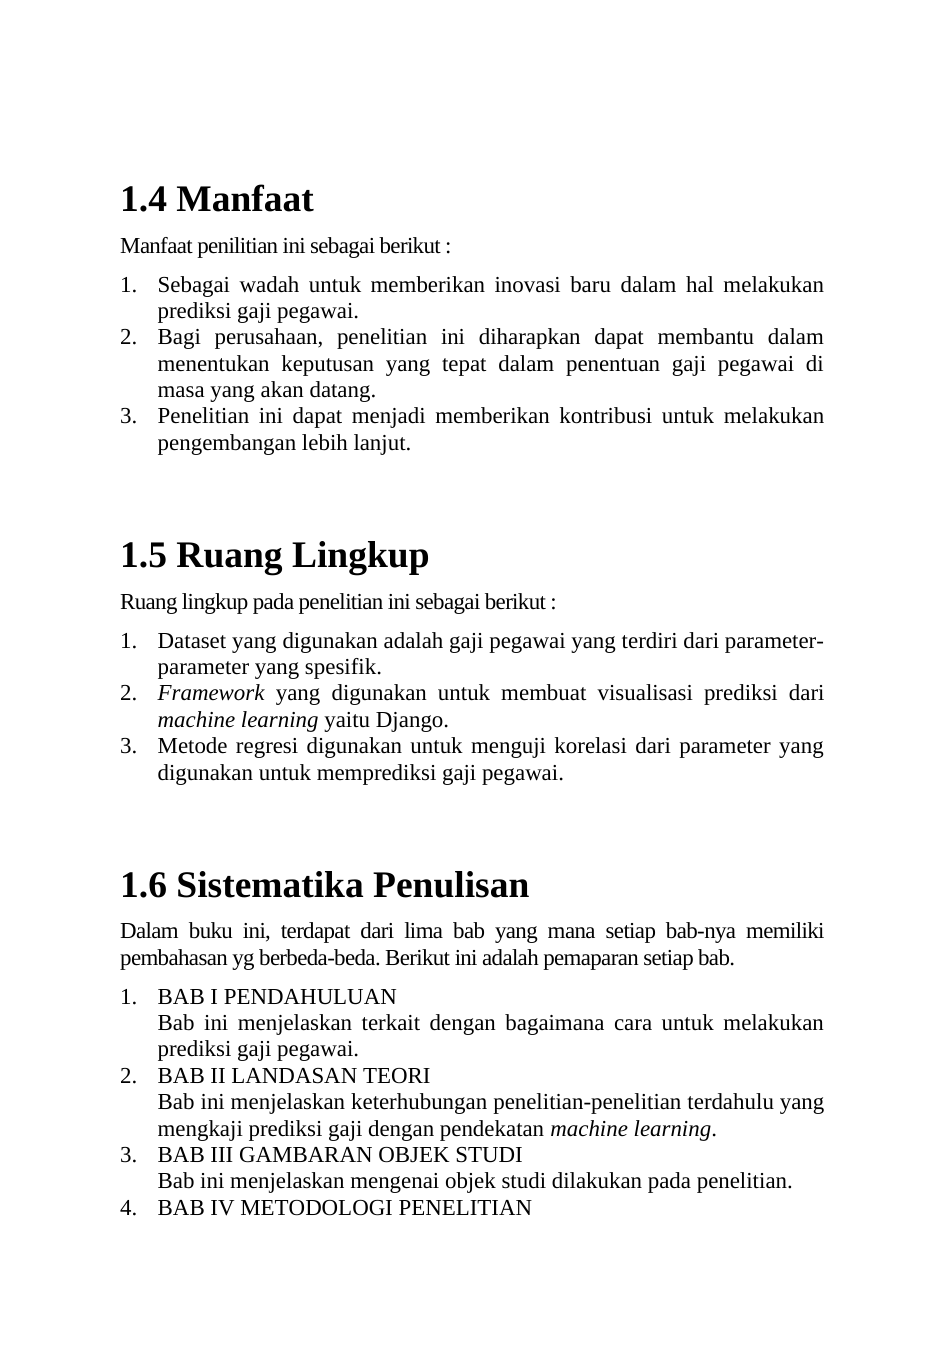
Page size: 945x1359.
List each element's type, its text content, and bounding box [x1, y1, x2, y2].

list Metode regresi digunakan untuk menguji korelasi dari parameter yang digunakan untuk memprediksi gaji pegawai. [120, 732, 825, 785]
list Bab ini menjelaskan keterhubungan penelitian-penelitian terdahulu yang mengkaji prediksi gaji dengan pendekatan machine learning. [157, 1088, 825, 1141]
list BAB I PENDAHULUAN [120, 983, 825, 1009]
subtitle Ruang Lingkup [120, 532, 825, 575]
list Dataset yang digunakan adalah gaji pegawai yang terdiri dari parameter-parameter yang spesifik. [120, 627, 825, 679]
list BAB IV METODOLOGI PENELITIAN [120, 1194, 825, 1220]
list Bab ini menjelaskan mengenai objek studi dilakukan pada penelitian. [157, 1167, 825, 1194]
list Framework yang digunakan untuk membuat visualisasi prediksi dari machine learning yaitu Django. [120, 679, 825, 732]
text Manfaat penilitian ini sebagai berikut : [120, 232, 825, 258]
list BAB III GAMBARAN OBJEK STUDI [120, 1141, 825, 1167]
list Bab ini menjelaskan terkait dengan bagaimana cara untuk melakukan prediksi gaji pegawai. [157, 1009, 825, 1062]
text Dalam buku ini, terdapat dari lima bab yang mana setiap bab-nya memiliki pembahasan yg berbeda-beda. Berikut ini adalah pemaparan setiap bab. [120, 918, 825, 970]
subtitle Manfaat [120, 176, 825, 219]
subtitle Sistematika Penulisan [120, 862, 825, 905]
text Ruang lingkup pada penelitian ini sebagai berikut : [120, 588, 825, 614]
list Bagi perusahaan, penelitian ini diharapkan dapat membantu dalam menentukan keputusan yang tepat dalam penentuan gaji pegawai di masa yang akan datang. [120, 323, 825, 402]
list Penelitian ini dapat menjadi memberikan kontribusi untuk melakukan pengembangan lebih lanjut. [120, 402, 825, 455]
list Sebagai wadah untuk memberikan inovasi baru dalam hal melakukan prediksi gaji pegawai. [120, 271, 825, 323]
list BAB II LANDASAN TEORI [120, 1062, 825, 1088]
